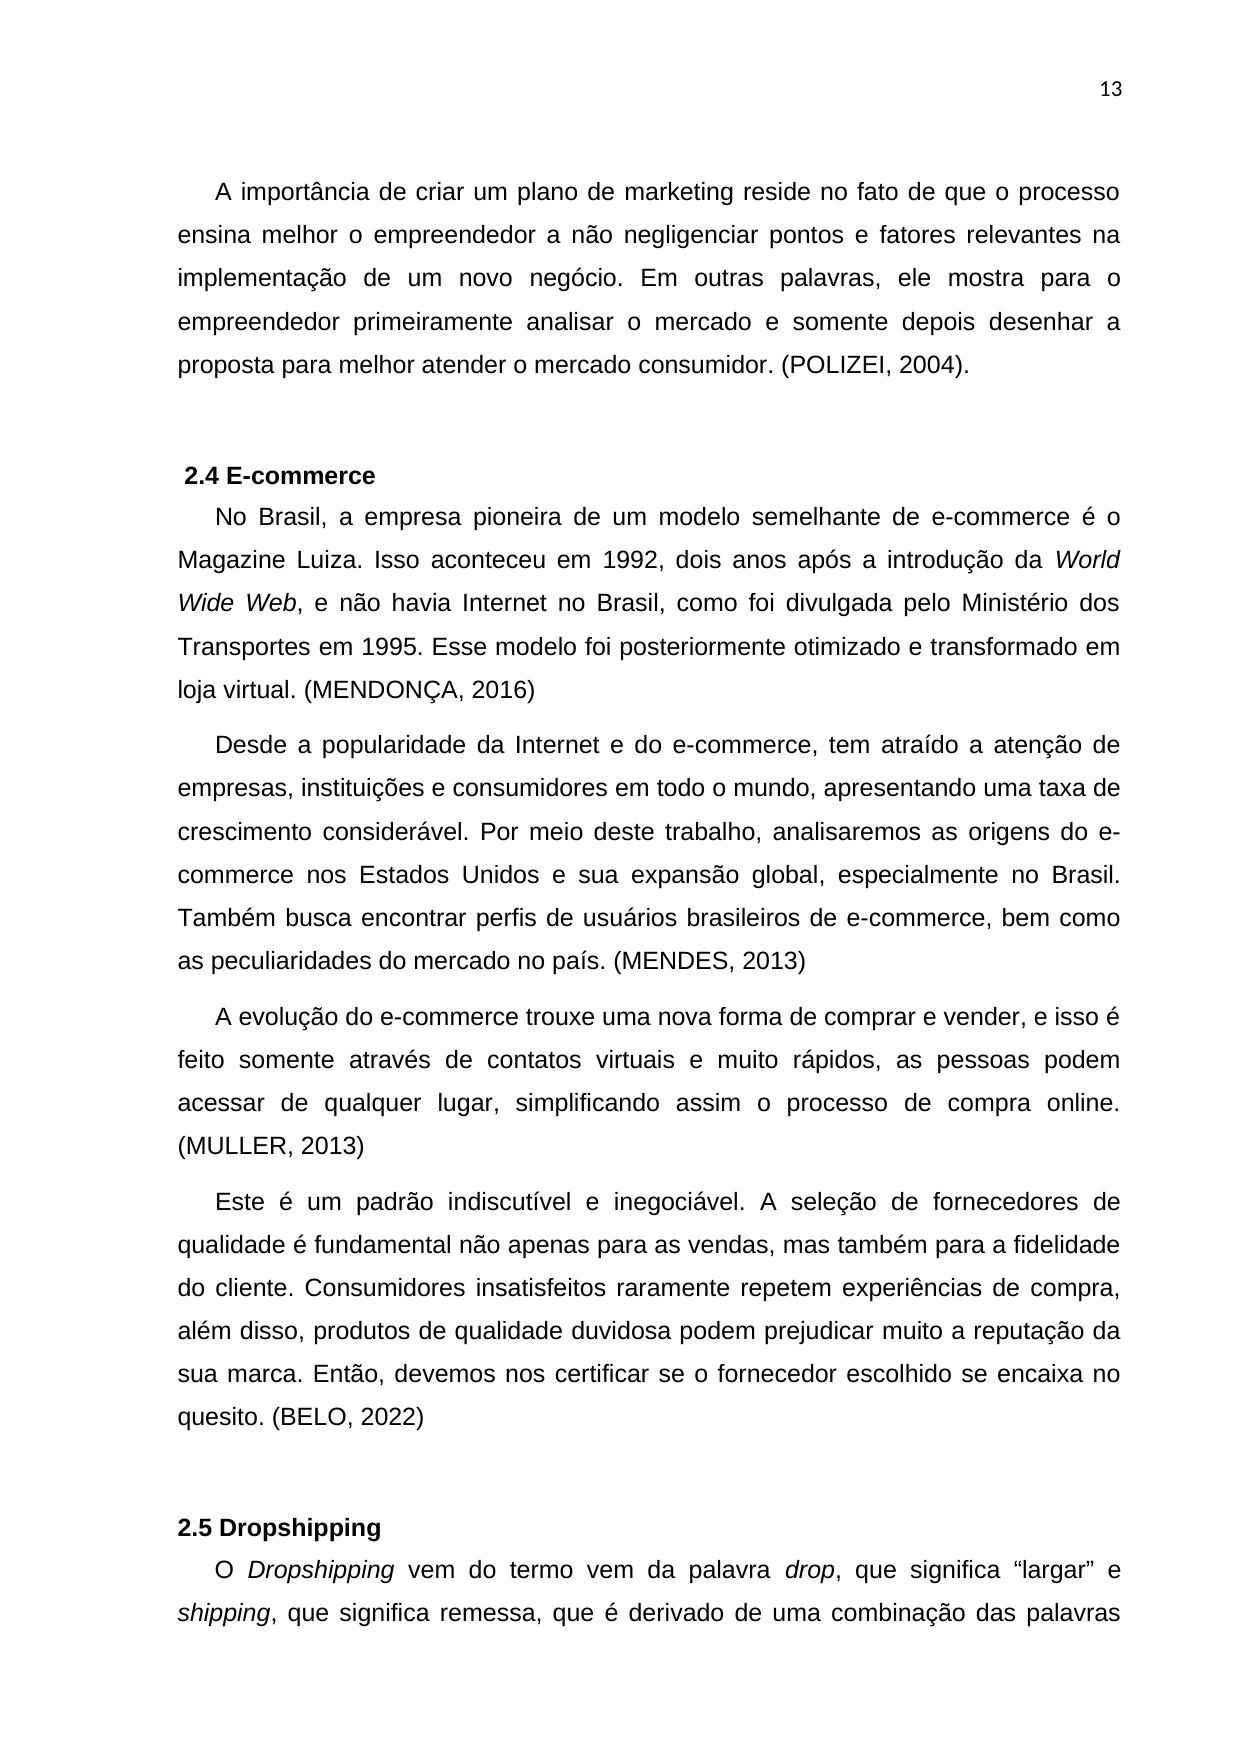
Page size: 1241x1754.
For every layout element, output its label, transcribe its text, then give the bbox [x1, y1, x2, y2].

text A importância de criar um plano de marketing reside no fato de que o processo ensina melhor o empreendedor a não negligenciar pontos e fatores relevantes na implementação de um novo negócio. Em outras palavras, ele mostra para o empreendedor primeiramente analisar o mercado e somente depois desenhar a proposta para melhor atender o mercado consumidor. (POLIZEI, 2004). [177, 177, 1122, 378]
subtitle 2.4 E-commerce [177, 461, 1122, 490]
text No Brasil, a empresa pioneira de um modelo semelhante de e-commerce é o Magazine Luiza. Isso aconteceu em 1992, dois anos após a introdução da World Wide Web, e não havia Internet no Brasil, como foi divulgada pelo Ministério dos Transportes em 1995. Esse modelo foi posteriormente otimizado e transformado em loja virtual. (MENDONÇA, 2016) [177, 502, 1122, 703]
text A evolução do e-commerce trouxe uma nova forma de comprar e vender, e isso é feito somente através de contatos virtuais e muito rápidos, as pessoas podem acessar de qualquer lugar, simplificando assim o processo de compra online. (MULLER, 2013) [177, 1002, 1122, 1160]
subtitle 2.5 Dropshipping [177, 1513, 1122, 1542]
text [177, 1555, 1122, 1627]
text Este é um padrão indiscutível e inegociável. A seleção de fornecedores de qualidade é fundamental não apenas para as vendas, mas também para a fidelidade do cliente. Consumidores insatisfeitos raramente repetem experiências de compra, além disso, produtos de qualidade duvidosa podem prejudicar muito a reputação da sua marca. Então, devemos nos certificar se o fornecedor escolhido se encaixa no quesito. (BELO, 2022) [177, 1187, 1122, 1431]
text Desde a popularidade da Internet e do e-commerce, tem atraído a atenção de empresas, instituições e consumidores em todo o mundo, apresentando uma taxa de crescimento considerável. Por meio deste trabalho, analisaremos as origens do e-commerce nos Estados Unidos e sua expansão global, especialmente no Brasil. Também busca encontrar perfis de usuários brasileiros de e-commerce, bem como as peculiaridades do mercado no país. (MENDES, 2013) [177, 730, 1122, 975]
